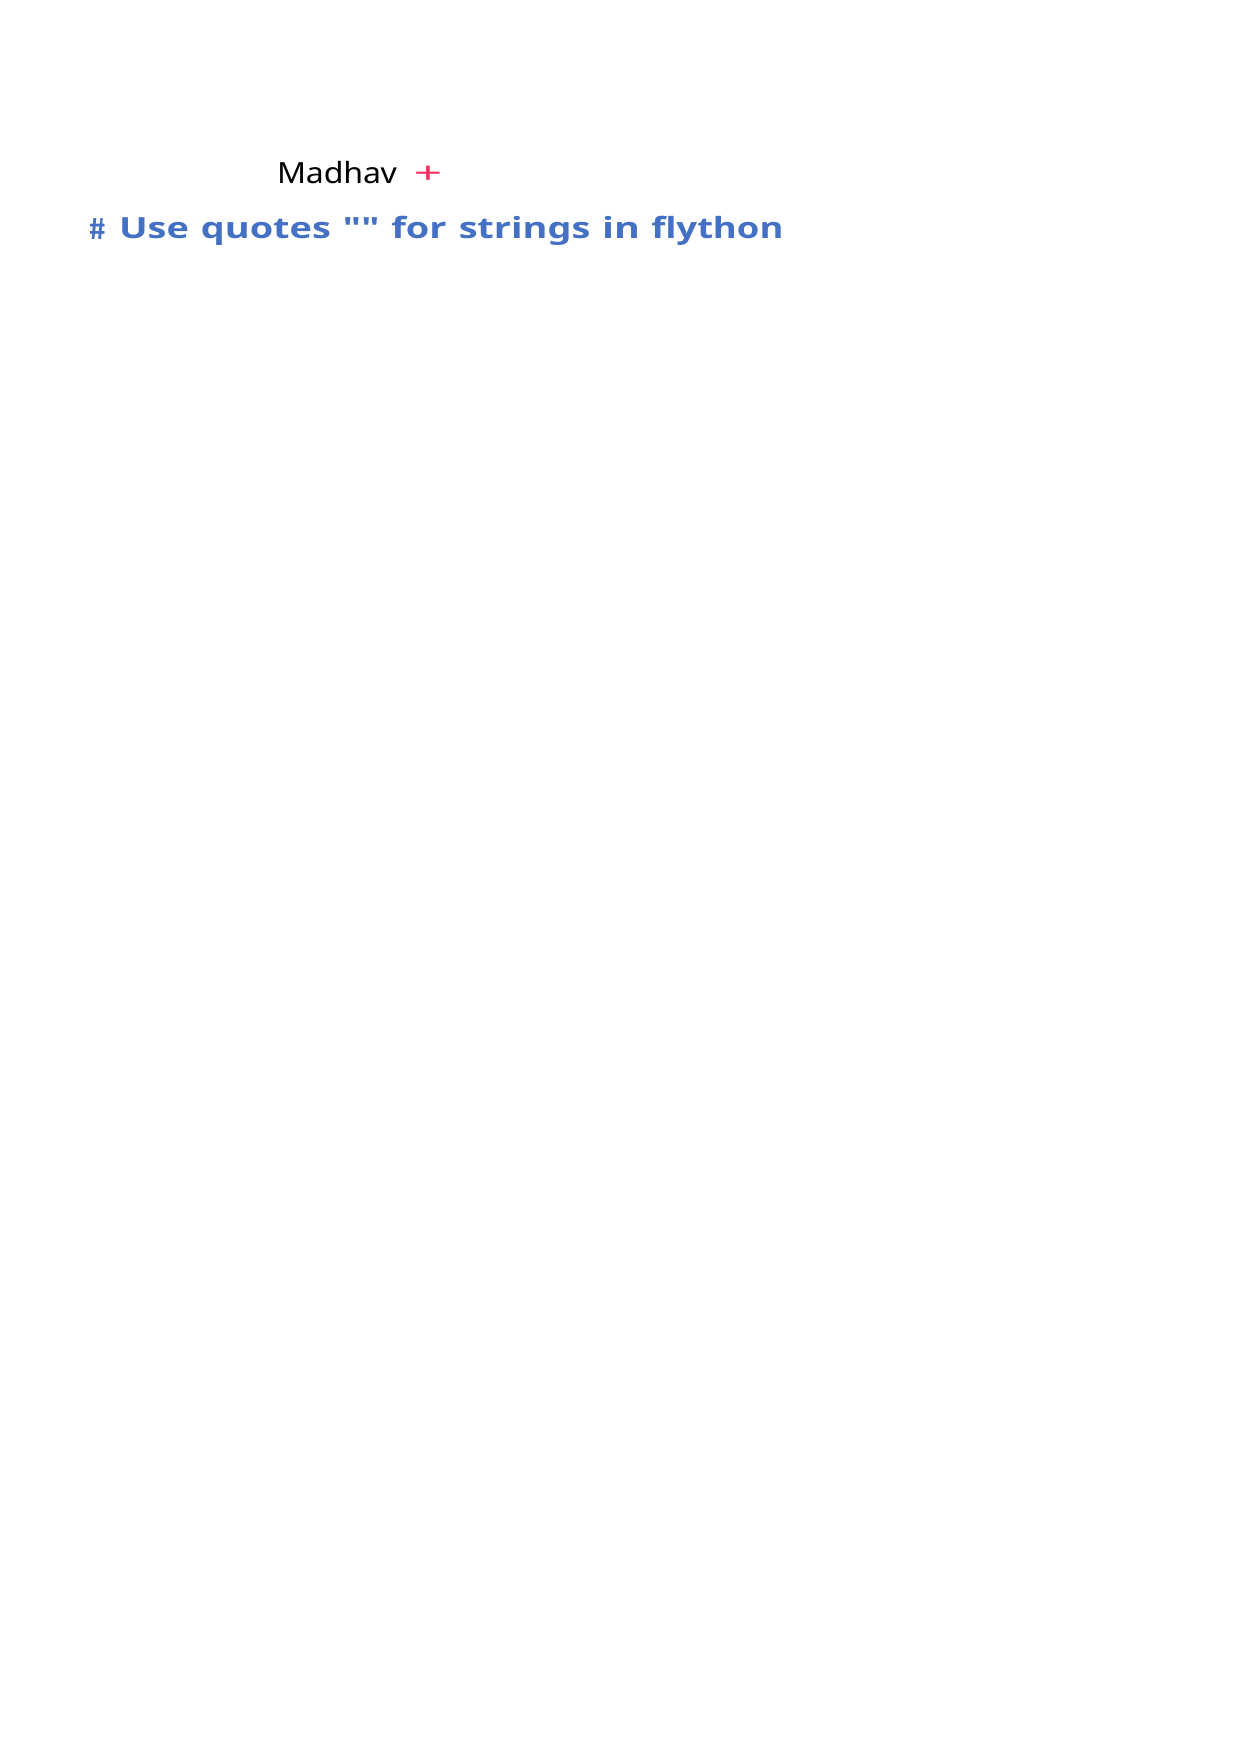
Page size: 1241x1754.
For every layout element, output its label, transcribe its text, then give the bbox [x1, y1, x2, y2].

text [89, 152, 453, 192]
picture [89, 218, 105, 239]
text Use quotes "" for strings in flython [90, 212, 1226, 246]
